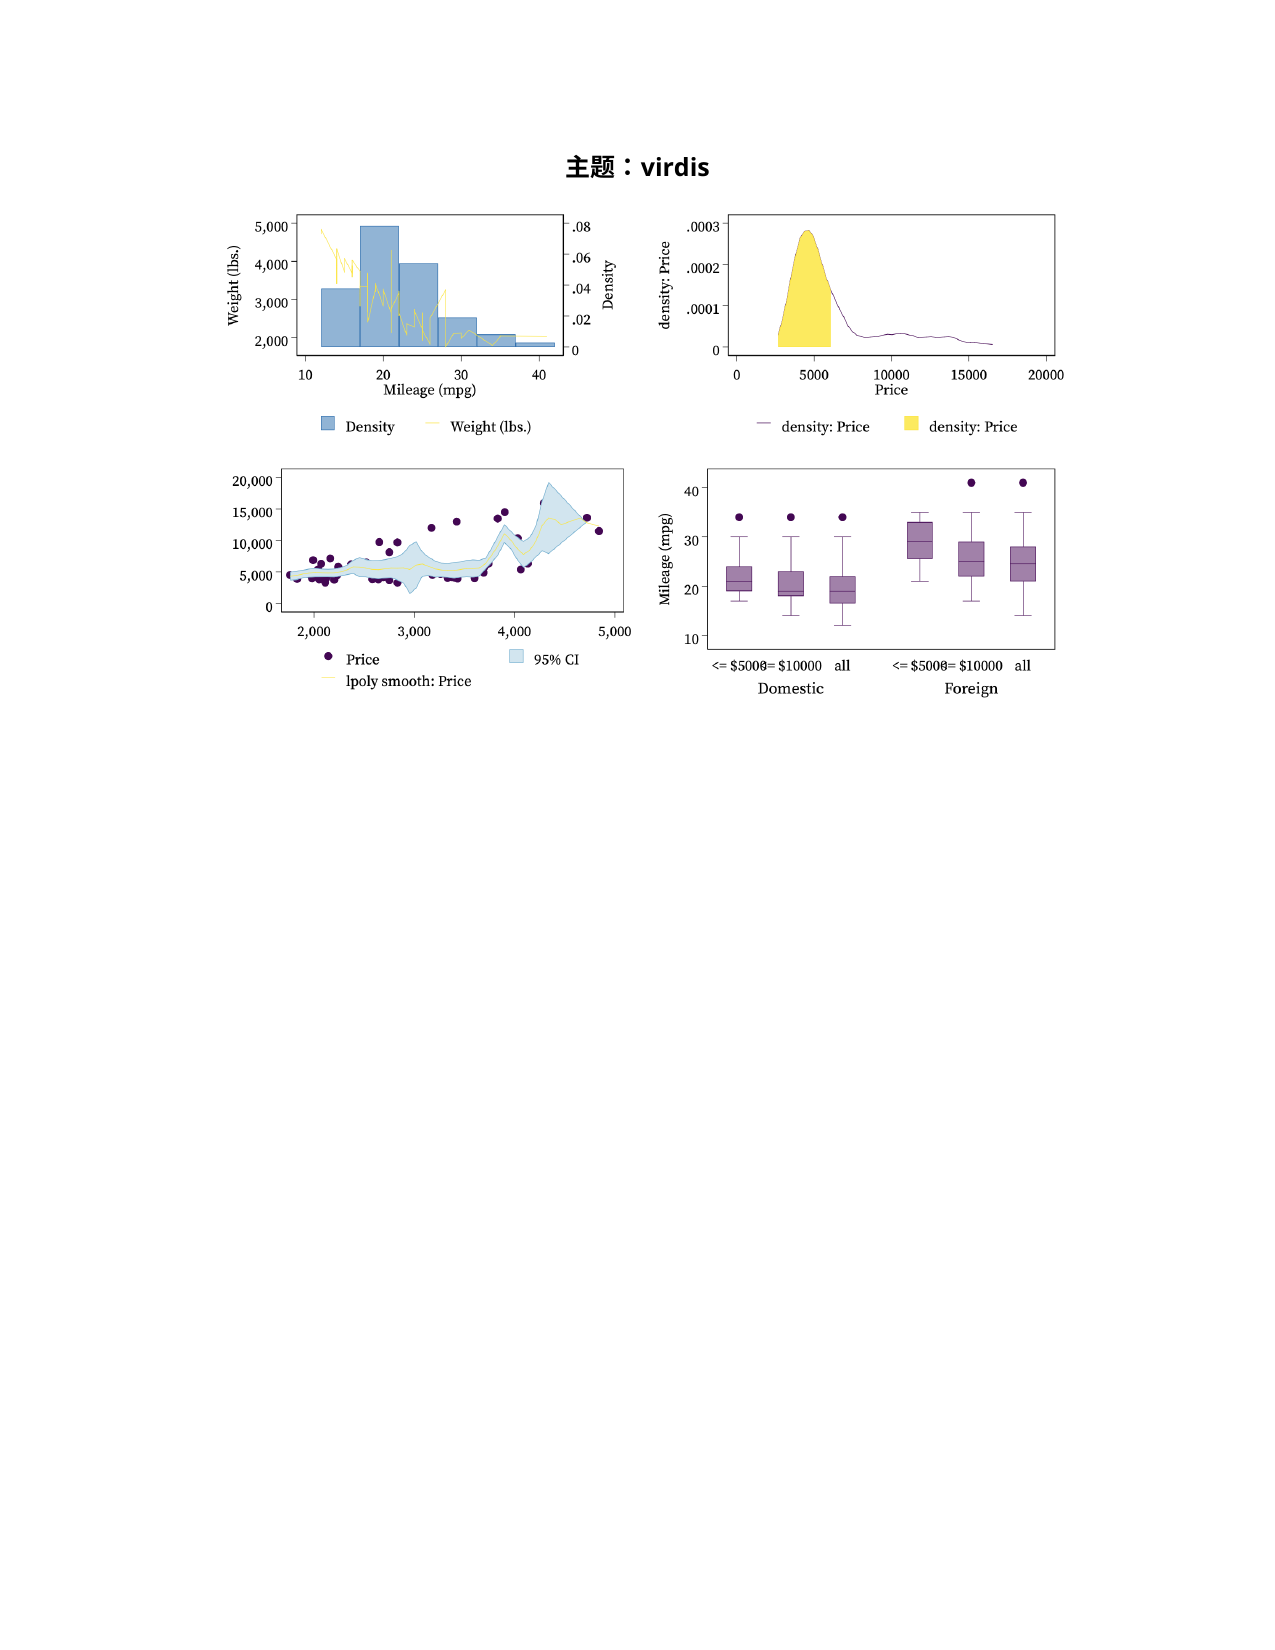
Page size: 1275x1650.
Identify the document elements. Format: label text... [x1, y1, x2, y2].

picture [194, 188, 1081, 721]
